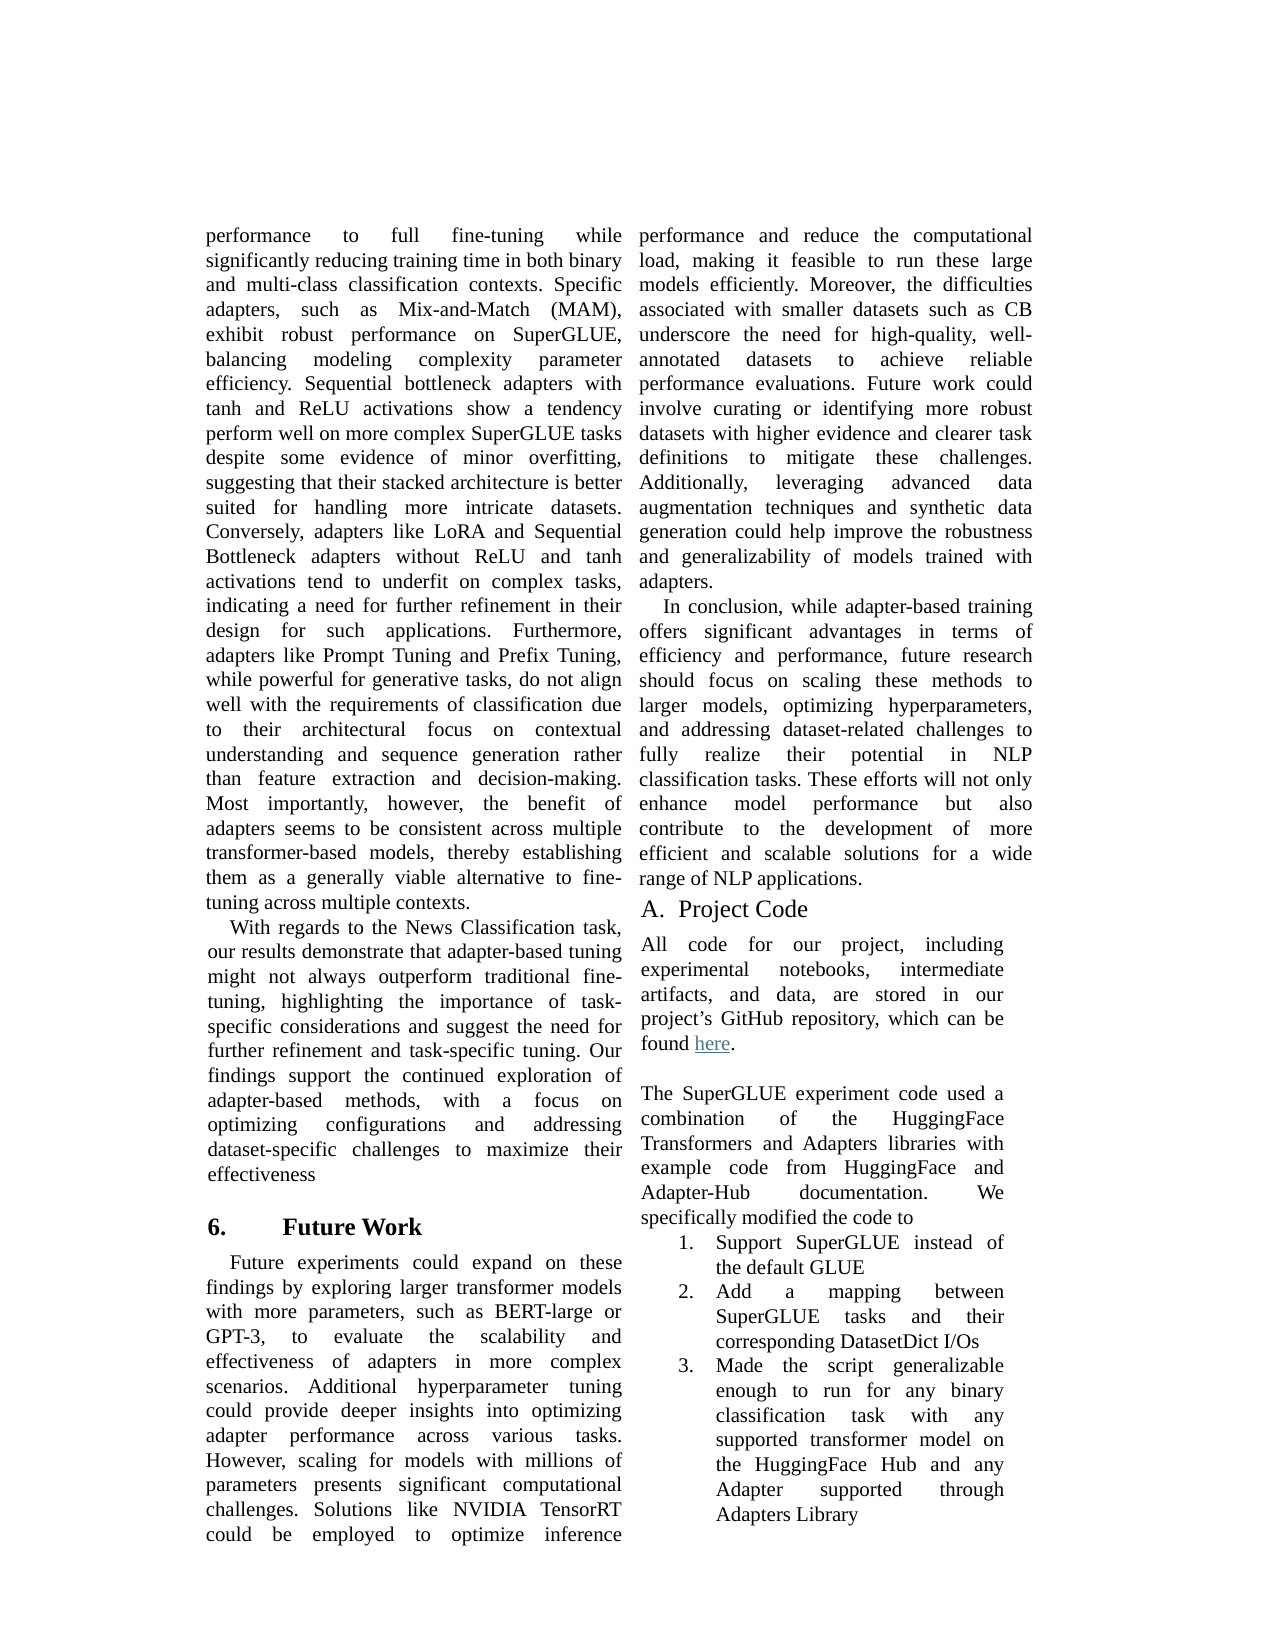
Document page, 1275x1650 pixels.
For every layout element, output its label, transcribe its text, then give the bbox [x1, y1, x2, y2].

subtitle Project Code [641, 894, 1004, 923]
text The SuperGLUE experiment code used a combination of the HuggingFace Transformers and Adapters libraries with example code from HuggingFace and Adapter-Hub documentation. We specifically modified the code to [641, 1081, 1004, 1229]
subtitle Future Work [207, 1212, 594, 1241]
list Made the script generalizable enough to run for any binary classification task with any supported transformer model on the HuggingFace Hub and any Adapter supported through Adapters Library [678, 1353, 1004, 1526]
text Future experiments could expand on these findings by exploring larger transformer models with more parameters, such as BERT-large or GPT-3, to evaluate the scalability and effectiveness of adapters in more complex scenarios. Additional hyperparameter tuning could provide deeper insights into optimizing adapter performance across various tasks. However, scaling for models with millions of parameters presents significant computational challenges. Solutions like NVIDIA TensorRT could be employed to optimize inference performance and reduce the computational load, making it feasible to run these large models efficiently. Moreover, the difficulties associated with smaller datasets such as CB underscore the need for high-quality, well-annotated datasets to achieve reliable performance evaluations. Future work could involve curating or identifying more robust datasets with higher evidence and clearer task definitions to mitigate these challenges. Additionally, leveraging advanced data augmentation techniques and synthetic data generation could help improve the robustness and generalizability of models trained with adapters. [639, 223, 1033, 593]
text In conclusion, while adapter-based training offers significant advantages in terms of efficiency and performance, future research should focus on scaling these methods to larger models, optimizing hyperparameters, and addressing dataset-related challenges to fully realize their potential in NLP classification tasks. These efforts will not only enhance model performance but also contribute to the development of more efficient and scalable solutions for a wide range of NLP applications. [639, 594, 1033, 889]
text All code for our project, including experimental notebooks, intermediate artifacts, and data, are stored in our project’s GitHub repository, which can be found here. [641, 932, 1004, 1055]
list Support SuperGLUE instead of the default GLUE [678, 1230, 1004, 1279]
list Add a mapping between SuperGLUE tasks and their corresponding DatasetDict I/Os [678, 1279, 1004, 1353]
text With regards to the News Classification task, our results demonstrate that adapter-based tuning might not always outperform traditional fine-tuning, highlighting the importance of task-specific considerations and suggest the need for further refinement and task-specific tuning. Our findings support the continued exploration of adapter-based methods, with a focus on optimizing configurations and addressing dataset-specific challenges to maximize their effectiveness [207, 915, 622, 1186]
text Future experiments could expand on these findings by exploring larger transformer models with more parameters, such as BERT-large or GPT-3, to evaluate the scalability and effectiveness of adapters in more complex scenarios. Additional hyperparameter tuning could provide deeper insights into optimizing adapter performance across various tasks. However, scaling for models with millions of parameters presents significant computational challenges. Solutions like NVIDIA TensorRT could be employed to optimize inference performance and reduce the computational load, making it feasible to run these large models efficiently. Moreover, the difficulties associated with smaller datasets such as CB underscore the need for high-quality, well-annotated datasets to achieve reliable performance evaluations. Future work could involve curating or identifying more robust datasets with higher evidence and clearer task definitions to mitigate these challenges. Additionally, leveraging advanced data augmentation techniques and synthetic data generation could help improve the robustness and generalizability of models trained with adapters. [206, 1250, 622, 1546]
